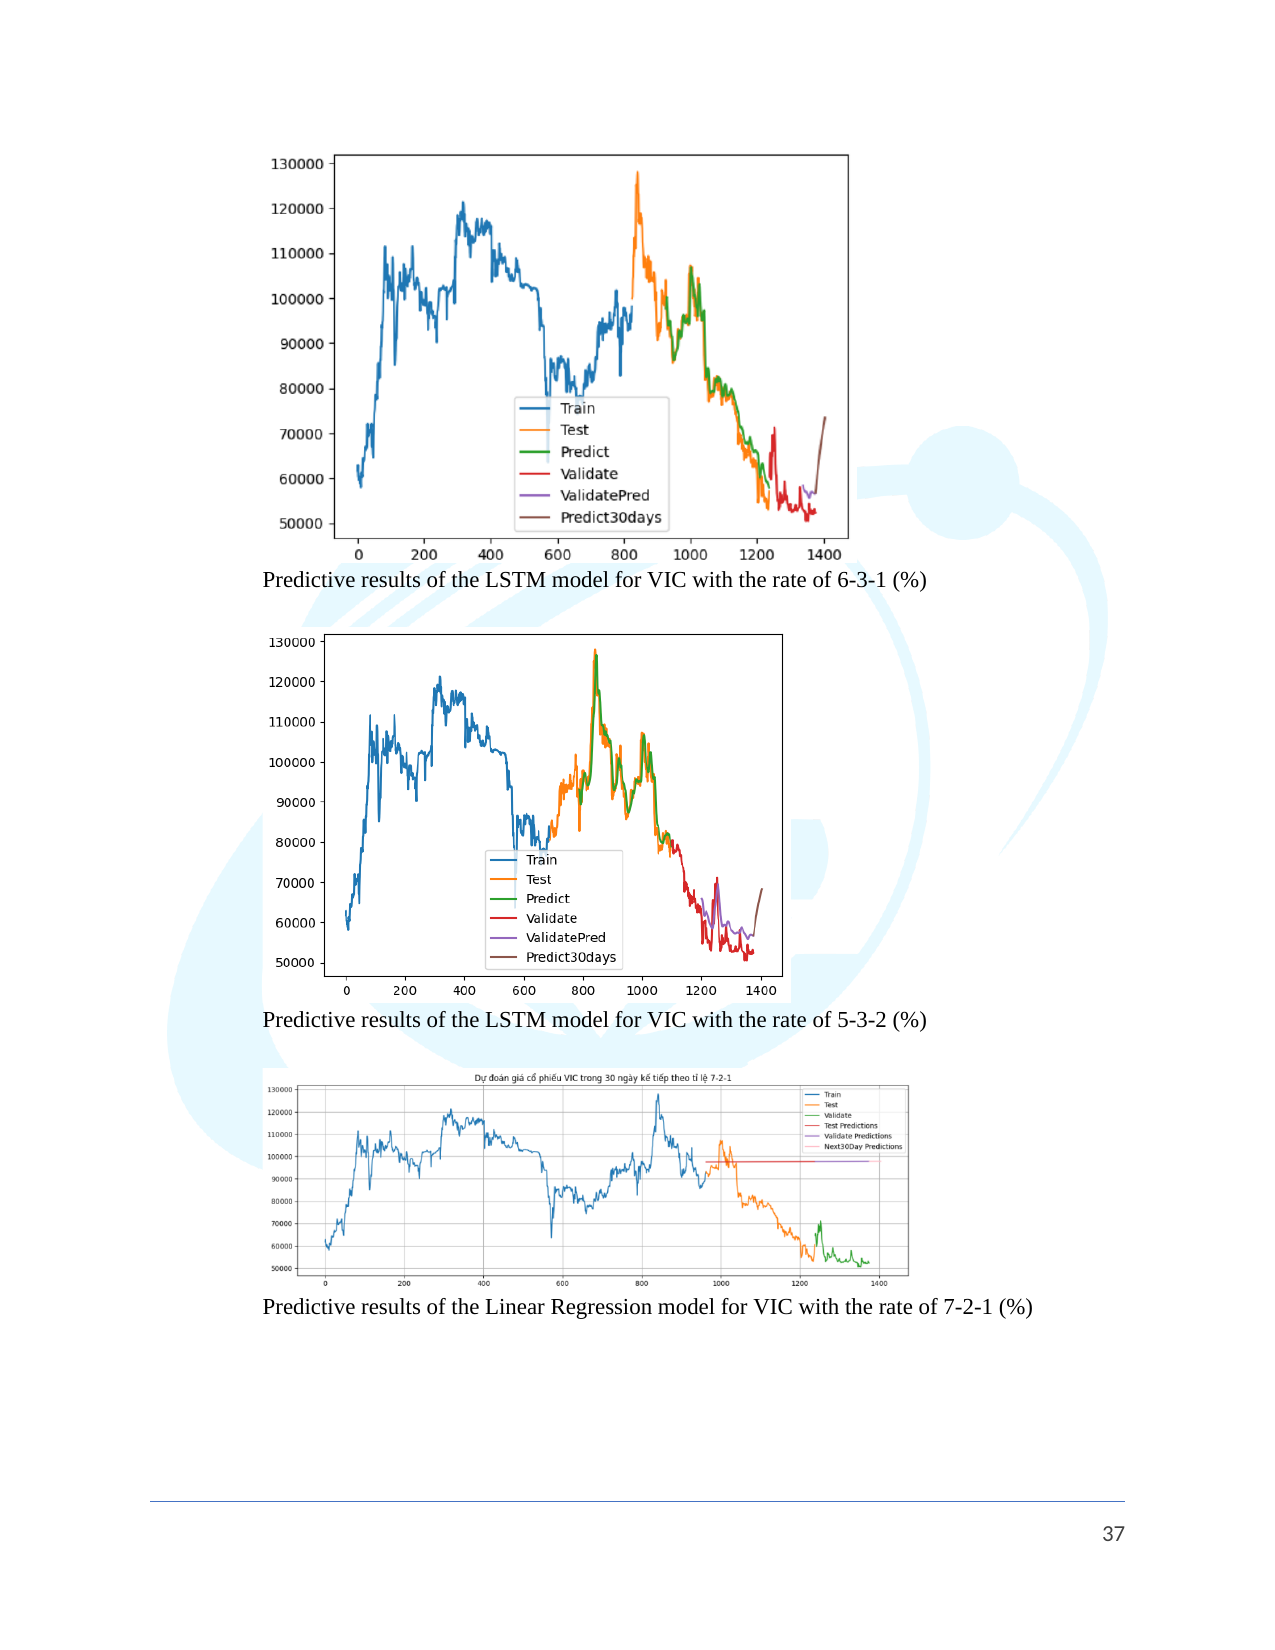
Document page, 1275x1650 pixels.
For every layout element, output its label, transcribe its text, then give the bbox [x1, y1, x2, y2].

picture [262, 150, 857, 563]
list Predictive results of the Linear Regression model for VIC with the rate of 7-2-1 (%) [262, 1293, 1125, 1319]
picture [262, 1068, 914, 1289]
list Predictive results of the LSTM model for VIC with the rate of 6-3-1 (%) [262, 567, 1125, 593]
picture [262, 627, 791, 1003]
list Predictive results of the LSTM model for VIC with the rate of 5-3-2 (%) [262, 1006, 1125, 1033]
